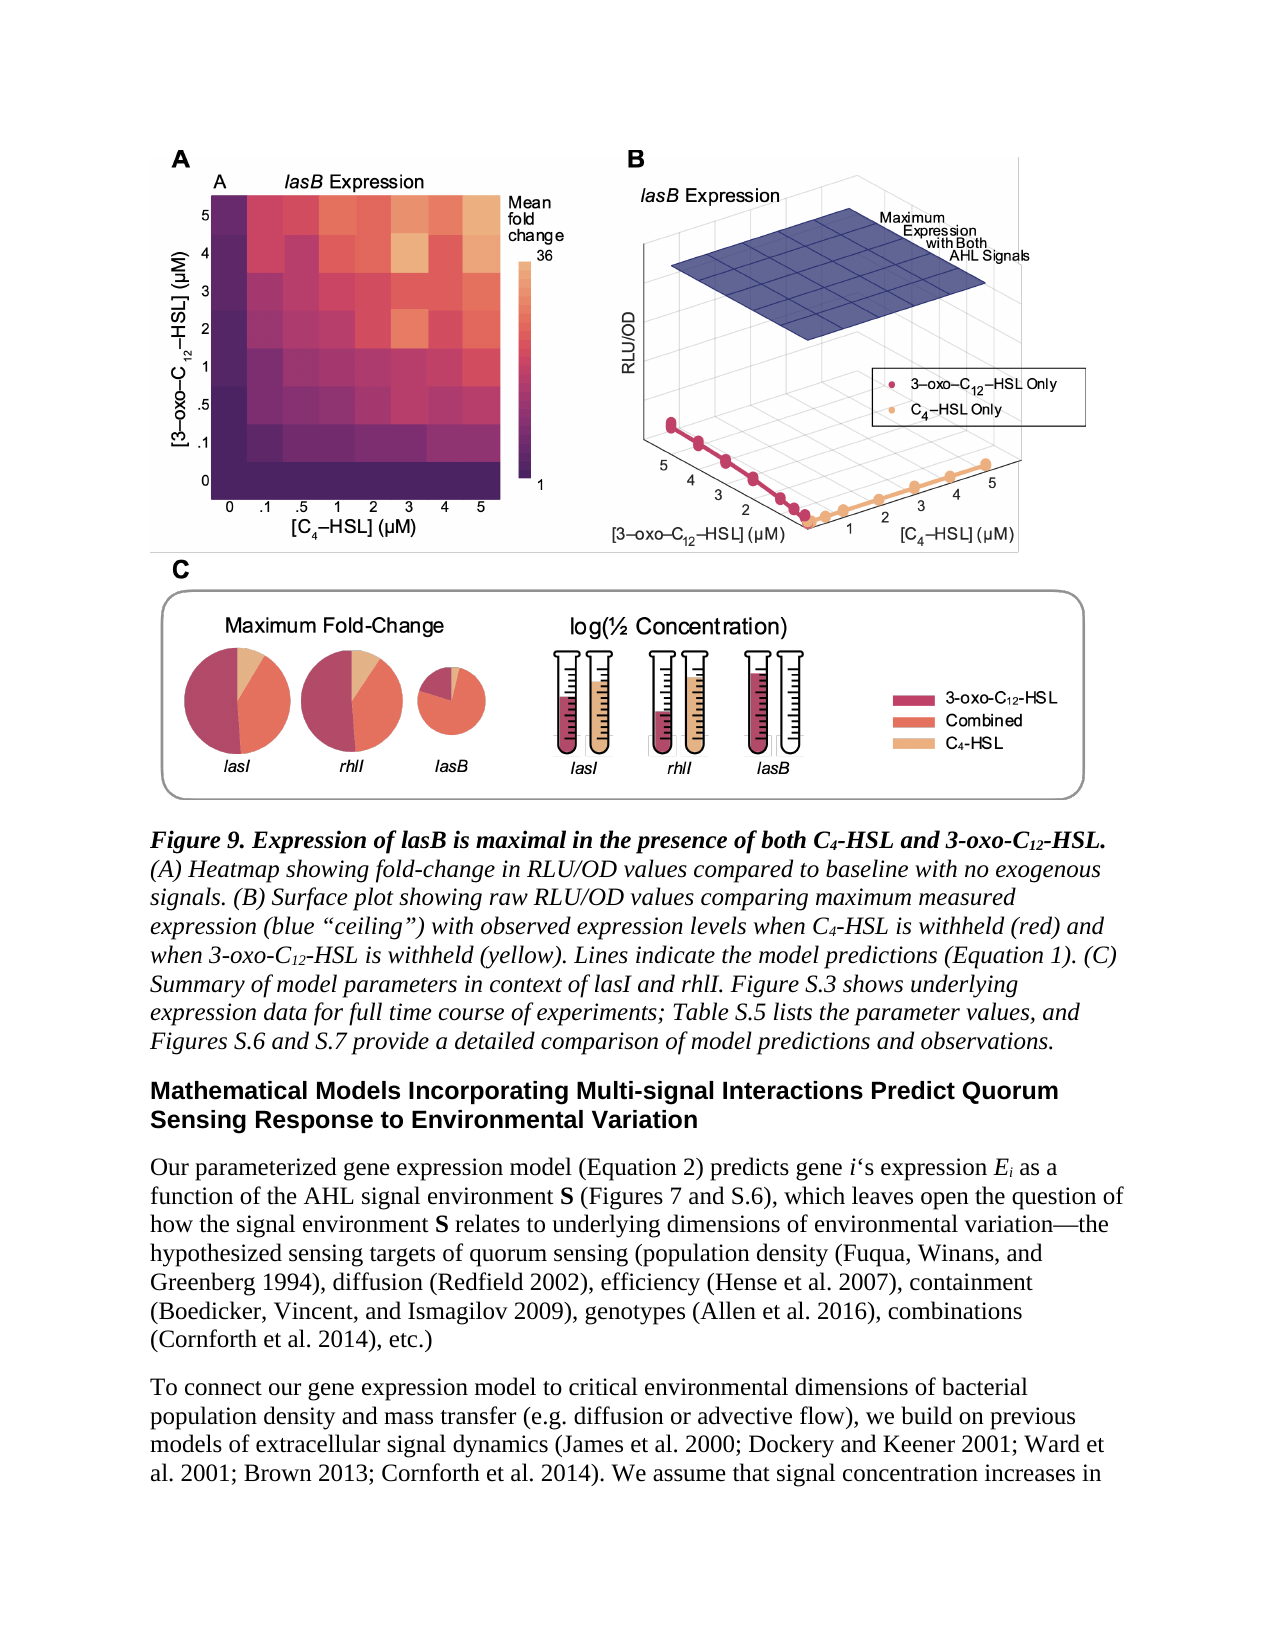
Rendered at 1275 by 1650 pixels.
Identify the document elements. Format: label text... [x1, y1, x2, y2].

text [150, 1372, 1125, 1487]
picture [150, 150, 1086, 800]
subtitle Mathematical Models Incorporating Multi-signal Interactions Predict Quorum Sensing Response to Environmental Variation [150, 1076, 1125, 1133]
text Our parameterized gene expression model (Equation 2) predicts gene i‘s expression Ei as a function of the AHL signal environment S (Figures 7 and S.6), which leaves open the question of how the signal environment S relates to underlying dimensions of environmental variation—the hypothesized sensing targets of quorum sensing (population density (Fuqua, Winans, and Greenberg 1994), diffusion (Redfield 2002), efficiency (Hense et al. 2007), containment (Boedicker, Vincent, and Ismagilov 2009), genotypes (Allen et al. 2016), combinations (Cornforth et al. 2014), etc.) [150, 1152, 1125, 1353]
text Figure 9. Expression of lasB is maximal in the presence of both C4‑HSL and 3‑oxo‑C12‑HSL. (A) Heatmap showing fold-change in RLU/OD values compared to baseline with no exogenous signals. (B) Surface plot showing raw RLU/OD values comparing maximum measured expression (blue “ceiling”) with observed expression levels when C4‑HSL is withheld (red) and when 3‑oxo‑C12‑HSL is withheld (yellow). Lines indicate the model predictions (Equation 1). (C) Summary of model parameters in context of lasI and rhlI. Figure S.3 shows underlying expression data for full time course of experiments; Table S.5 lists the parameter values, and Figures S.6 and S.7 provide a detailed comparison of model predictions and observations. [150, 825, 1125, 1055]
